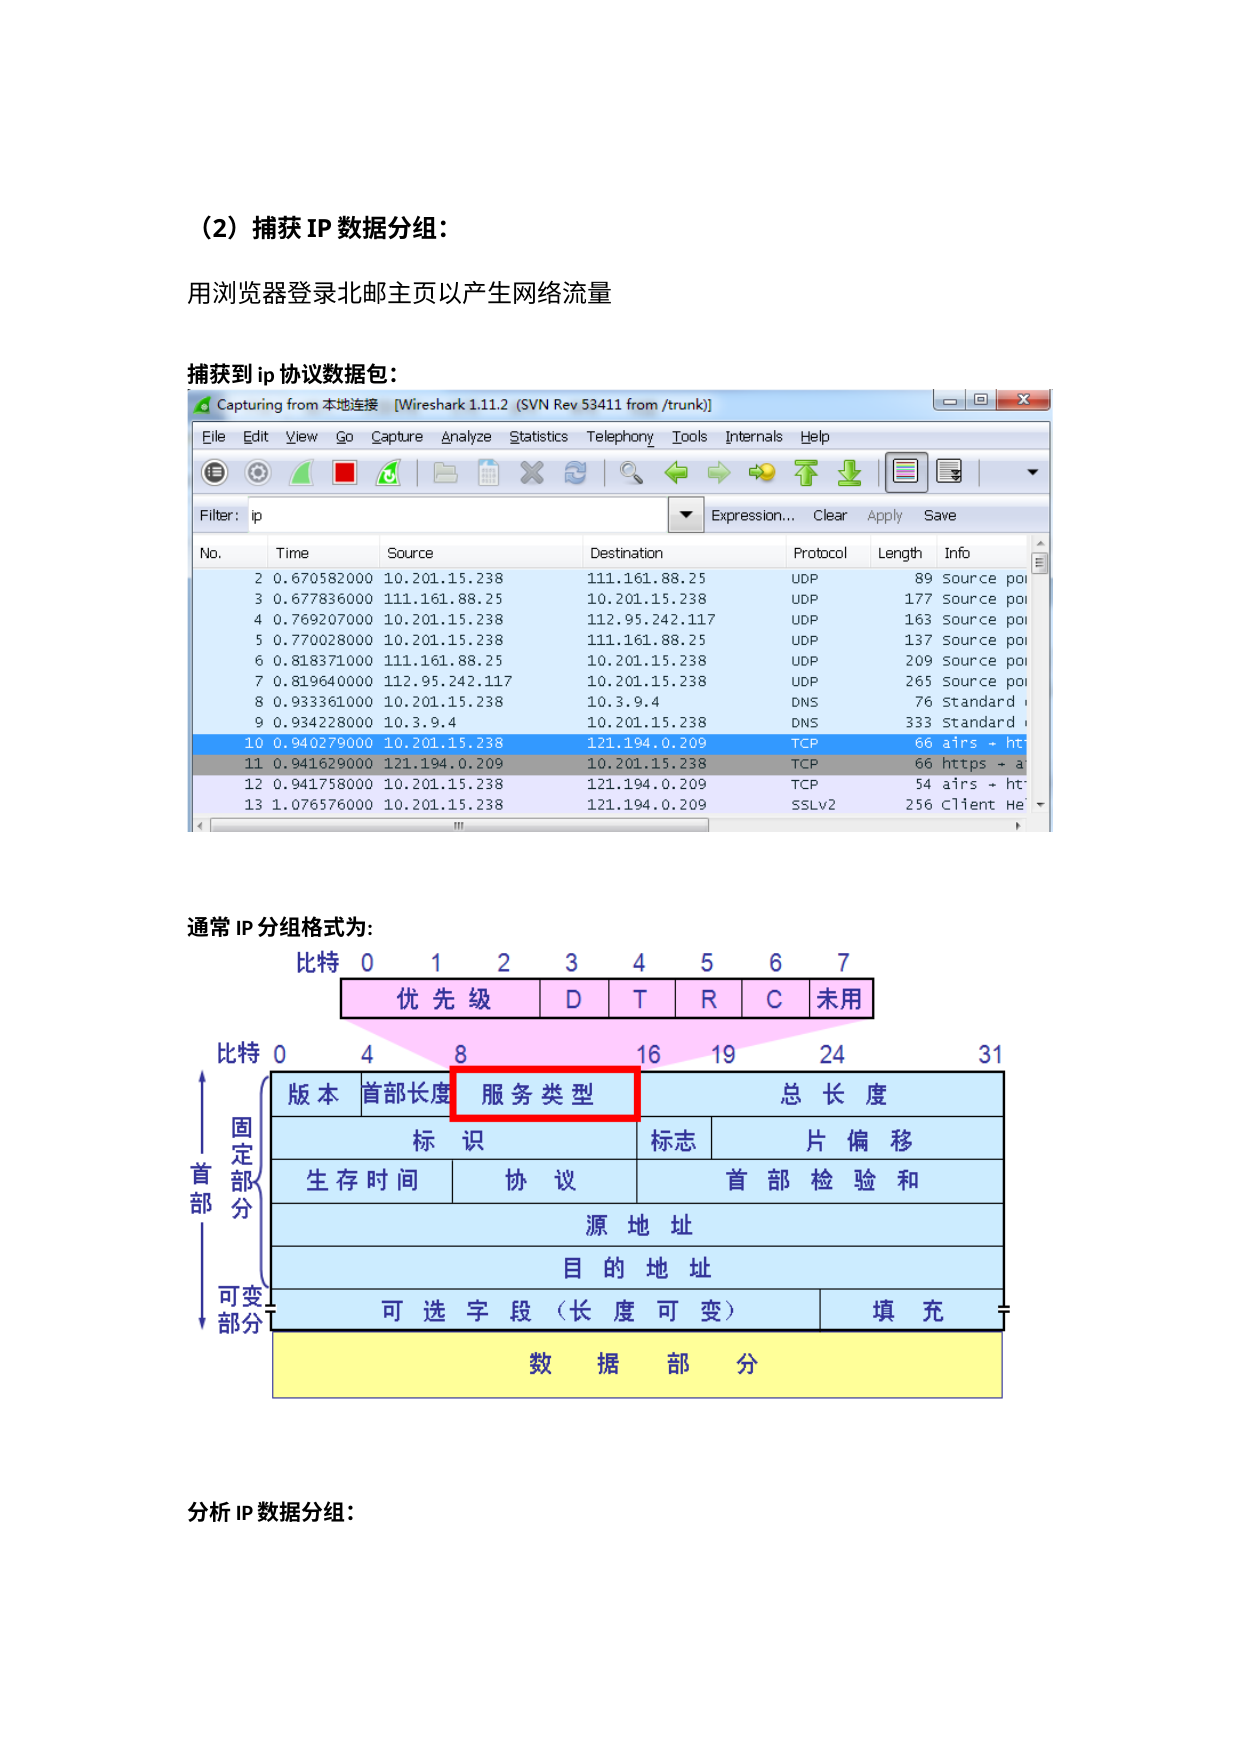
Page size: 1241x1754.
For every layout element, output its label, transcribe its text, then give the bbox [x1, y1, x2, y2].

text 用浏览器登录北邮主页以产生网络流量 [187, 259, 1053, 324]
text 分析IP数据分组： [187, 1494, 1053, 1527]
text 捕获到ip协议数据包： [187, 357, 1053, 389]
text （2）捕获IP数据分组： [187, 194, 1053, 259]
picture [187, 389, 1053, 832]
picture [187, 942, 1011, 1417]
text 通常IP分组格式为: [187, 909, 1053, 942]
